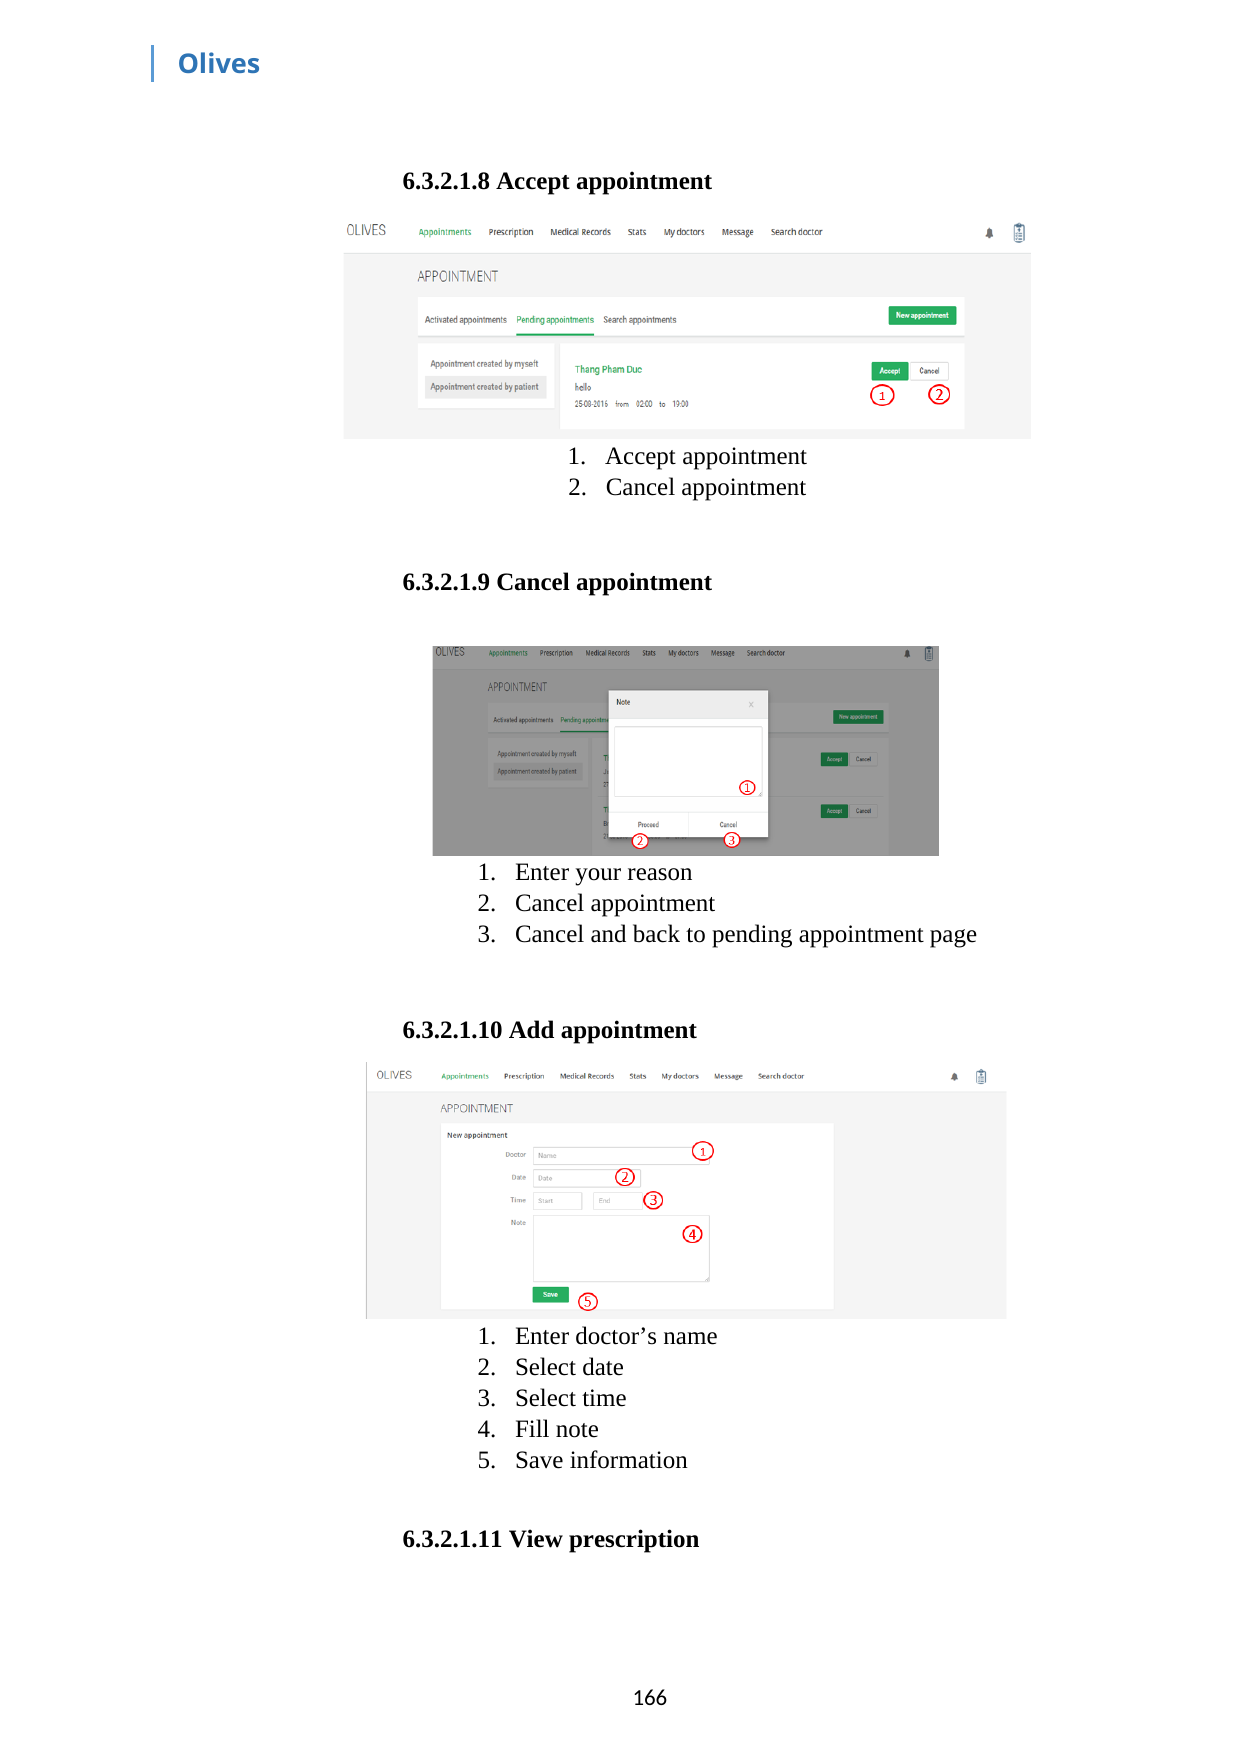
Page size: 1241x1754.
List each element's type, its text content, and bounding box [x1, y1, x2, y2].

list Select time [477, 1383, 1122, 1412]
list Cancel and back to pending appointment page [477, 919, 1122, 948]
text 6.3.2.1.11 View prescription [365, 1524, 1122, 1553]
list Fill note [477, 1414, 1122, 1443]
list Enter your reason [477, 857, 1122, 886]
picture [365, 1062, 1010, 1319]
picture [343, 213, 1031, 439]
text 6.3.2.1.9 Cancel appointment [365, 567, 1122, 596]
list Accept appointment [252, 441, 1122, 469]
list Select date [477, 1352, 1122, 1381]
list Save information [477, 1445, 1122, 1474]
text 6.3.2.1.10 Add appointment [365, 1015, 1122, 1044]
list Cancel appointment [252, 472, 1122, 501]
picture [432, 646, 942, 856]
text 6.3.2.1.8 Accept appointment [365, 166, 1122, 194]
list Enter doctor’s name [477, 1321, 1122, 1350]
list Cancel appointment [477, 888, 1122, 917]
